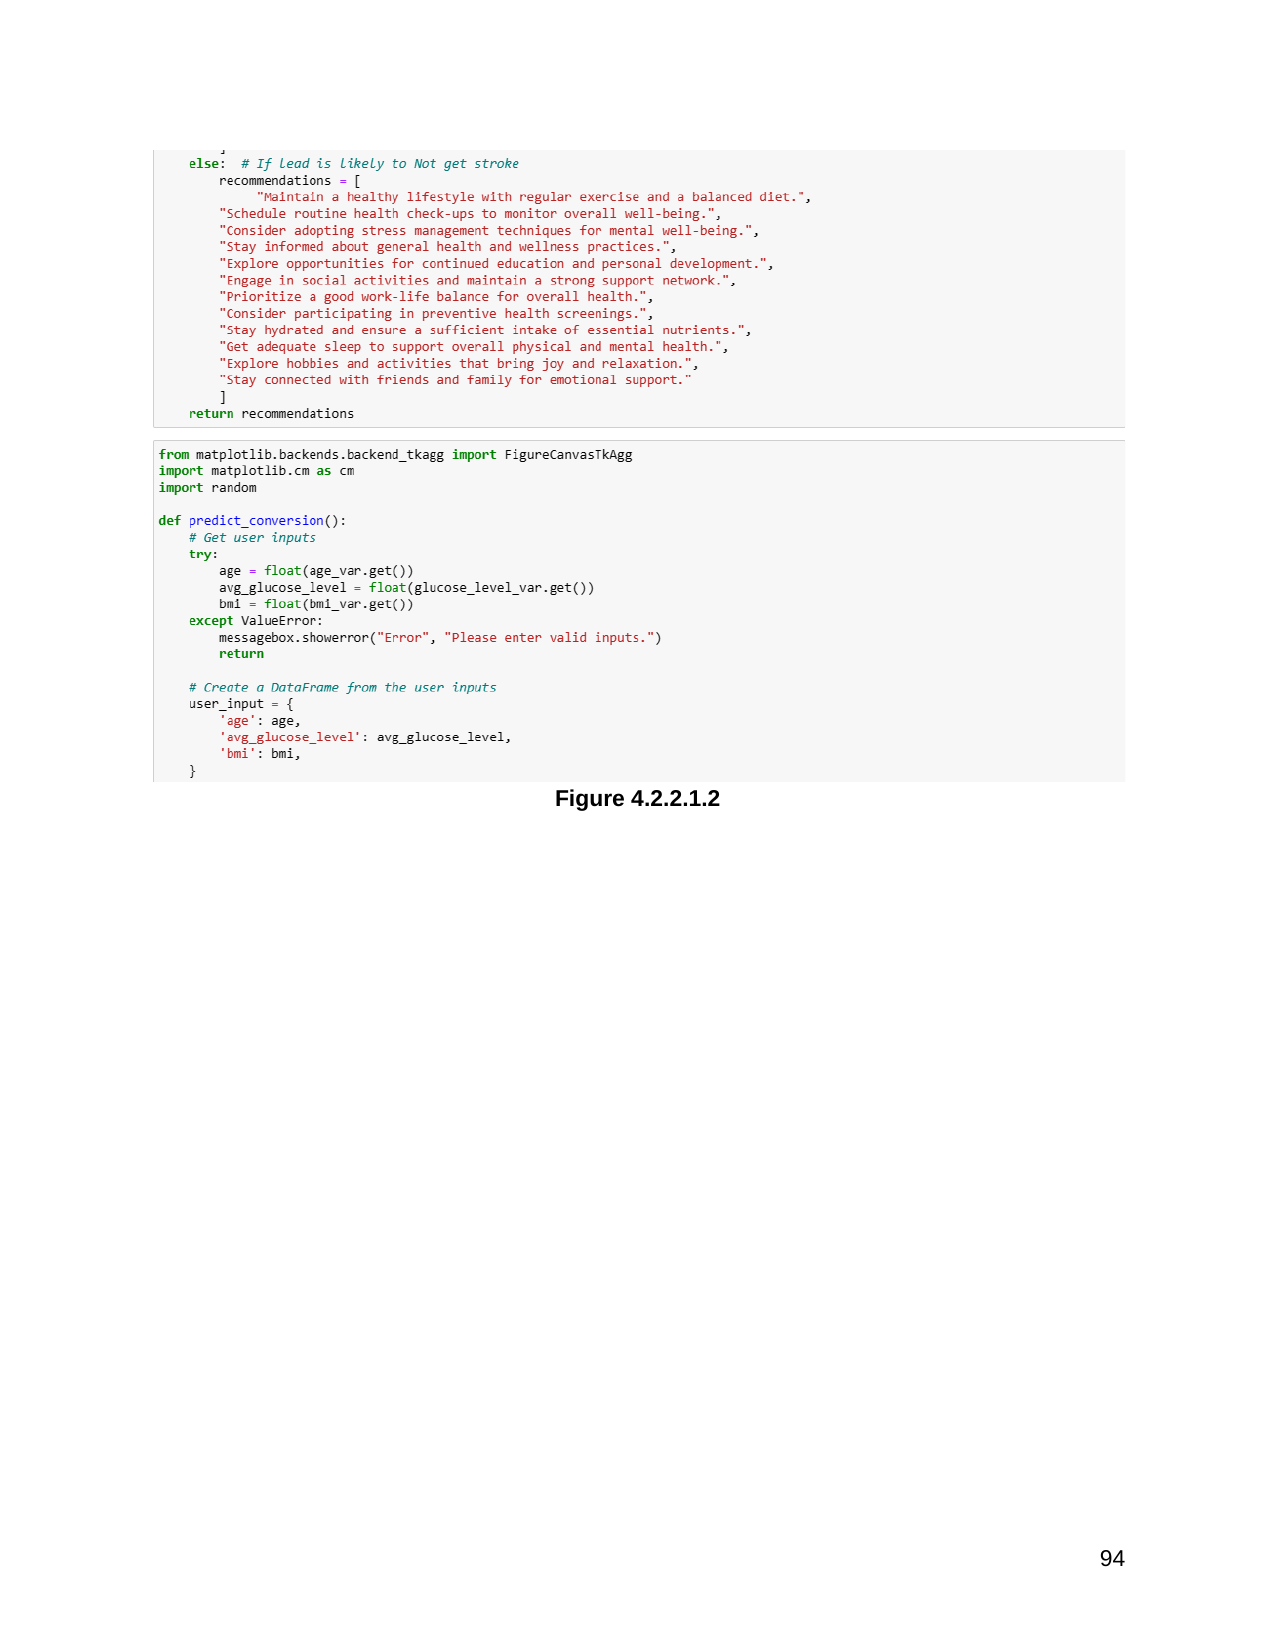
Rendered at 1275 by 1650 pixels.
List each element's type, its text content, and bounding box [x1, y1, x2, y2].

picture [150, 150, 1125, 782]
text Figure 4.2.2.1.2 [150, 785, 1125, 811]
